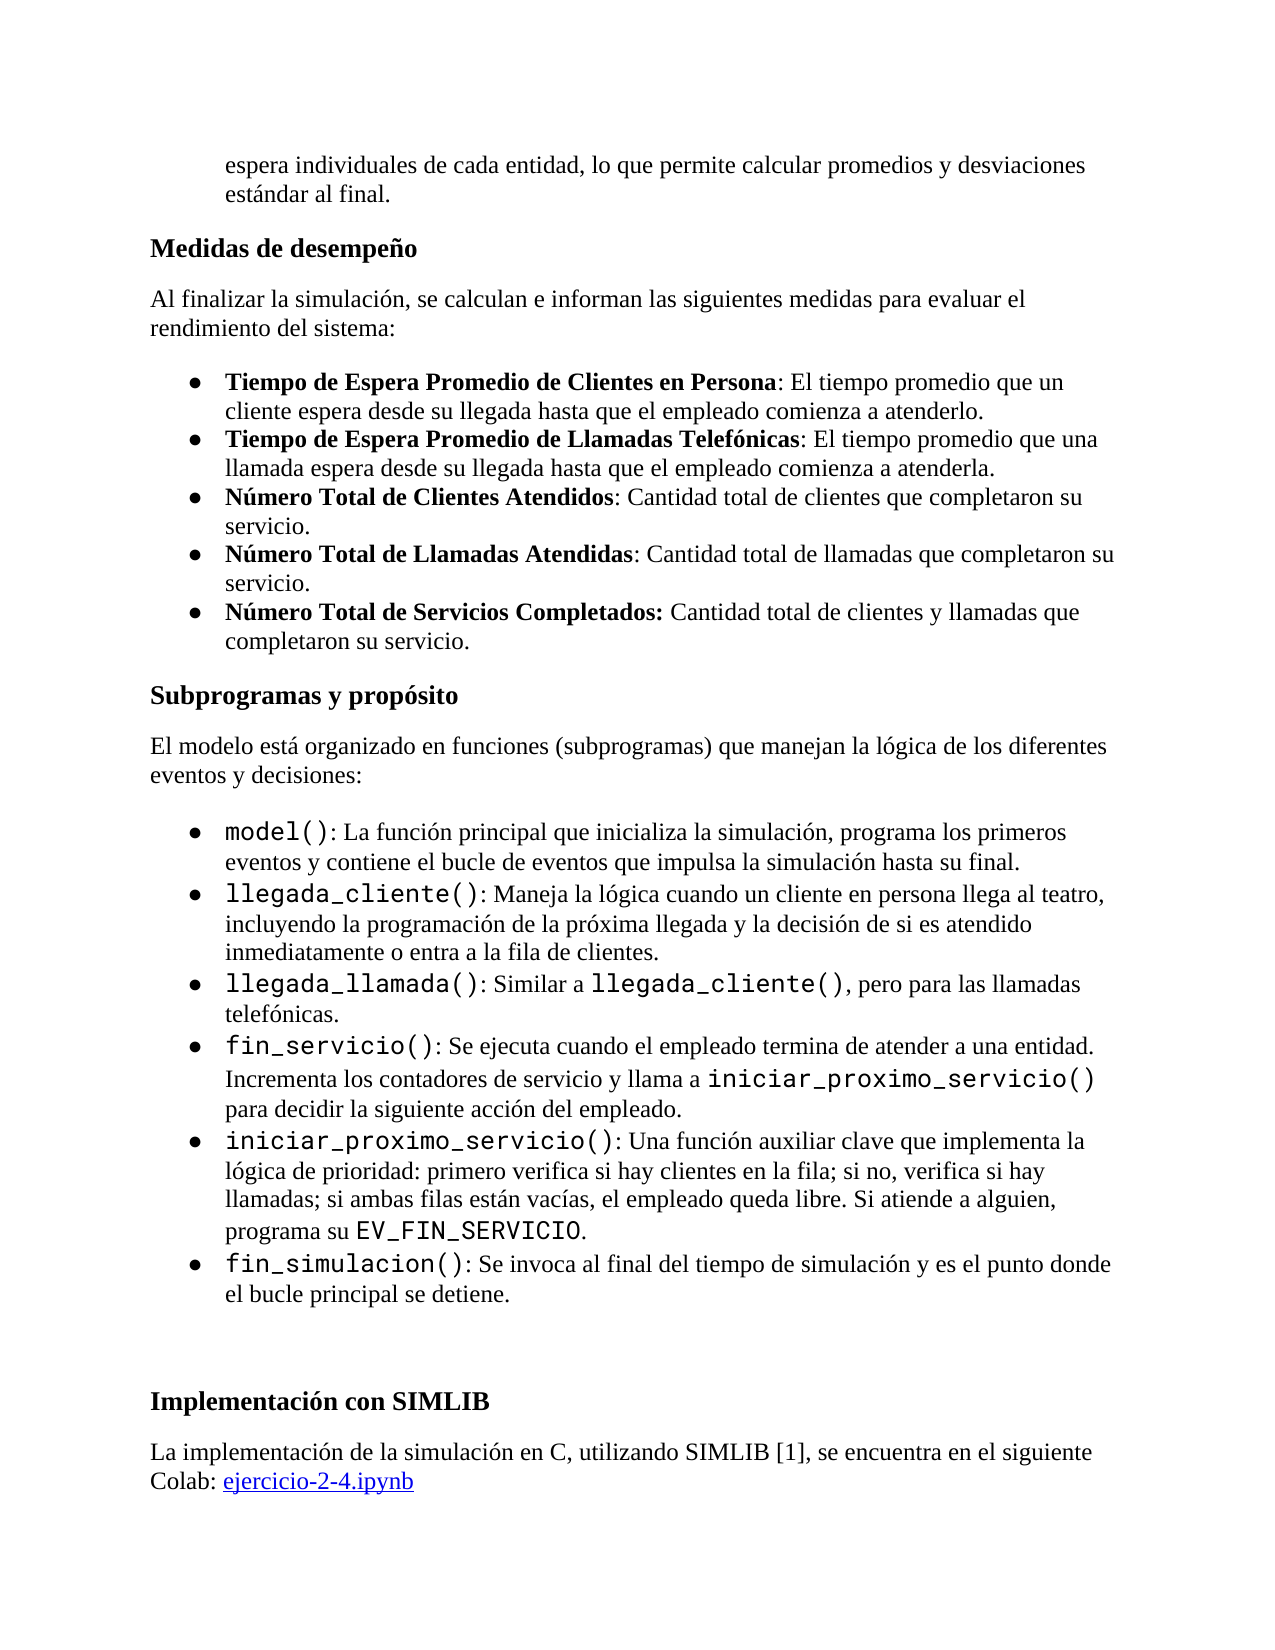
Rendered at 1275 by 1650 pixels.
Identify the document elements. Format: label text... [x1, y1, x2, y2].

subtitle Implementación con SIMLIB [150, 1385, 1125, 1416]
text El modelo está organizado en funciones (subprogramas) que manejan la lógica de los diferentes eventos y decisiones: [150, 731, 1125, 789]
list Número Total de Clientes Atendidos: Cantidad total de clientes que completaron su servicio. [187, 482, 1125, 539]
list fin_servicio(): Se ejecuta cuando el empleado termina de atender a una entidad. Incrementa los contadores de servicio y llama a iniciar_proximo_servicio() para decidir la siguiente acción del empleado. [187, 1028, 1125, 1123]
list iniciar_proximo_servicio(): Una función auxiliar clave que implementa la lógica de prioridad: primero verifica si hay clientes en la fila; si no, verifica si hay llamadas; si ambas filas están vacías, el empleado queda libre. Si atiende a alguien, programa su EV_FIN_SERVICIO. [187, 1123, 1125, 1246]
text La implementación de la simulación en C, utilizando SIMLIB [1], se encuentra en el siguiente Colab: ejercicio-2-4.ipynb [150, 1437, 1125, 1494]
list Tiempo de Espera Promedio de Llamadas Telefónicas: El tiempo promedio que una llamada espera desde su llegada hasta que el empleado comienza a atenderla. [187, 424, 1125, 482]
list fin_simulacion(): Se invoca al final del tiempo de simulación y es el punto donde el bucle principal se detiene. [187, 1246, 1125, 1308]
list Número Total de Llamadas Atendidas: Cantidad total de llamadas que completaron su servicio. [187, 539, 1125, 597]
subtitle Subprogramas y propósito [150, 679, 1125, 711]
list Número Total de Servicios Completados: Cantidad total de clientes y llamadas que completaron su servicio. [187, 597, 1125, 654]
list llegada_llamada(): Similar a llegada_cliente(), pero para las llamadas telefónicas. [187, 966, 1125, 1028]
list model(): La función principal que inicializa la simulación, programa los primeros eventos y contiene el bucle de eventos que impulsa la simulación hasta su final. [187, 814, 1125, 876]
subtitle Medidas de desempeño [150, 232, 1125, 264]
list llegada_cliente(): Maneja la lógica cuando un cliente en persona llega al teatro, incluyendo la programación de la próxima llegada y la decisión de si es atendido inmediatamente o entra a la fila de clientes. [187, 876, 1125, 966]
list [187, 150, 1125, 207]
list Tiempo de Espera Promedio de Clientes en Persona: El tiempo promedio que un cliente espera desde su llegada hasta que el empleado comienza a atenderlo. [187, 367, 1125, 424]
text Al finalizar la simulación, se calculan e informan las siguientes medidas para evaluar el rendimiento del sistema: [150, 284, 1125, 342]
